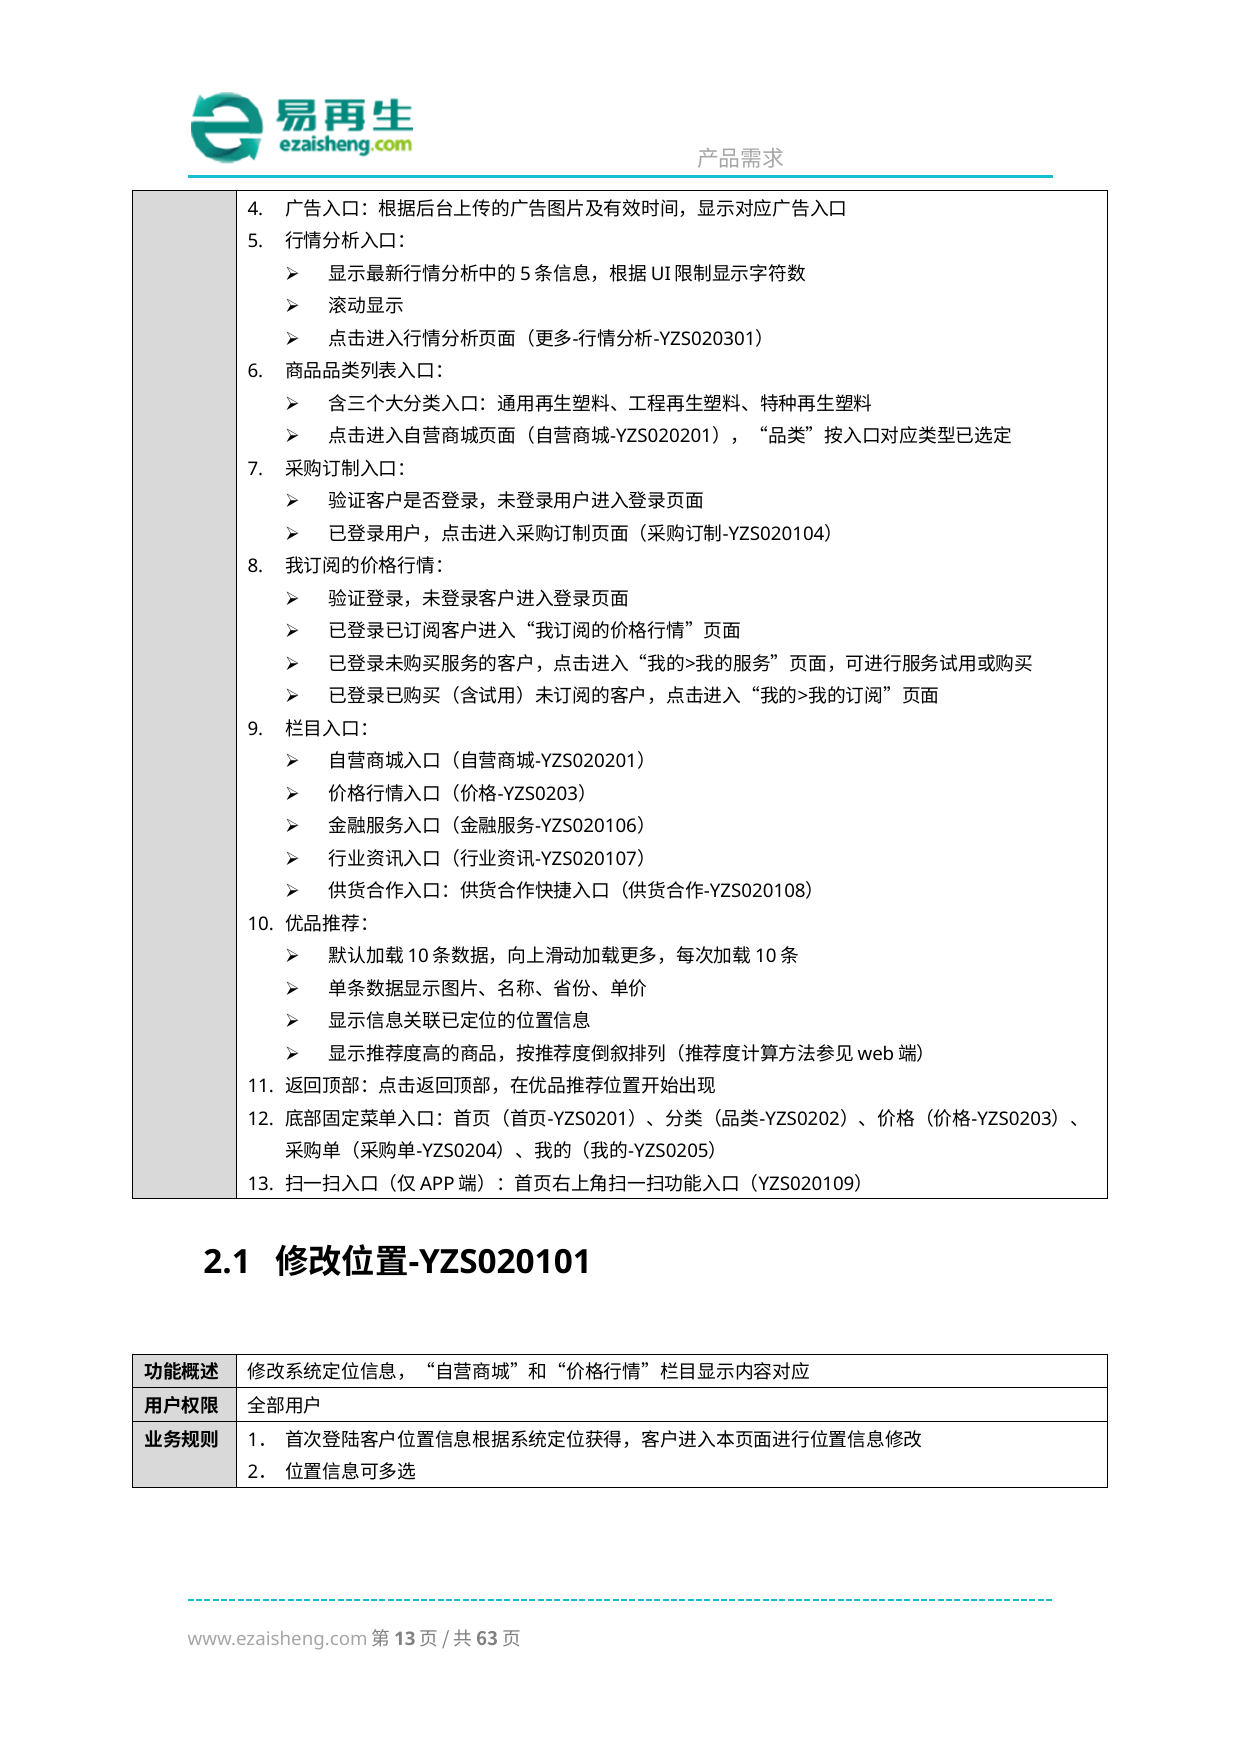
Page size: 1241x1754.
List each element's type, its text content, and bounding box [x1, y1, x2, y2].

table_header 功能概述 [133, 1355, 236, 1387]
table_cell 业务规则 [133, 1422, 236, 1487]
table_header 修改系统定位信息，“自营商城”和“价格行情”栏目显示内容对应 [237, 1355, 1107, 1387]
table_cell 全部用户 [237, 1388, 1107, 1421]
table_cell 页面元素 [133, 191, 236, 1198]
picture [187, 88, 418, 167]
table_cell 用户权限 [133, 1388, 236, 1421]
table_cell 首次登陆客户位置信息根据系统定位获得，客户进入本页面进行位置信息修改 位置信息可多选 [237, 1422, 1107, 1487]
subtitle 修改位置-YZS020101 [203, 1226, 1053, 1291]
